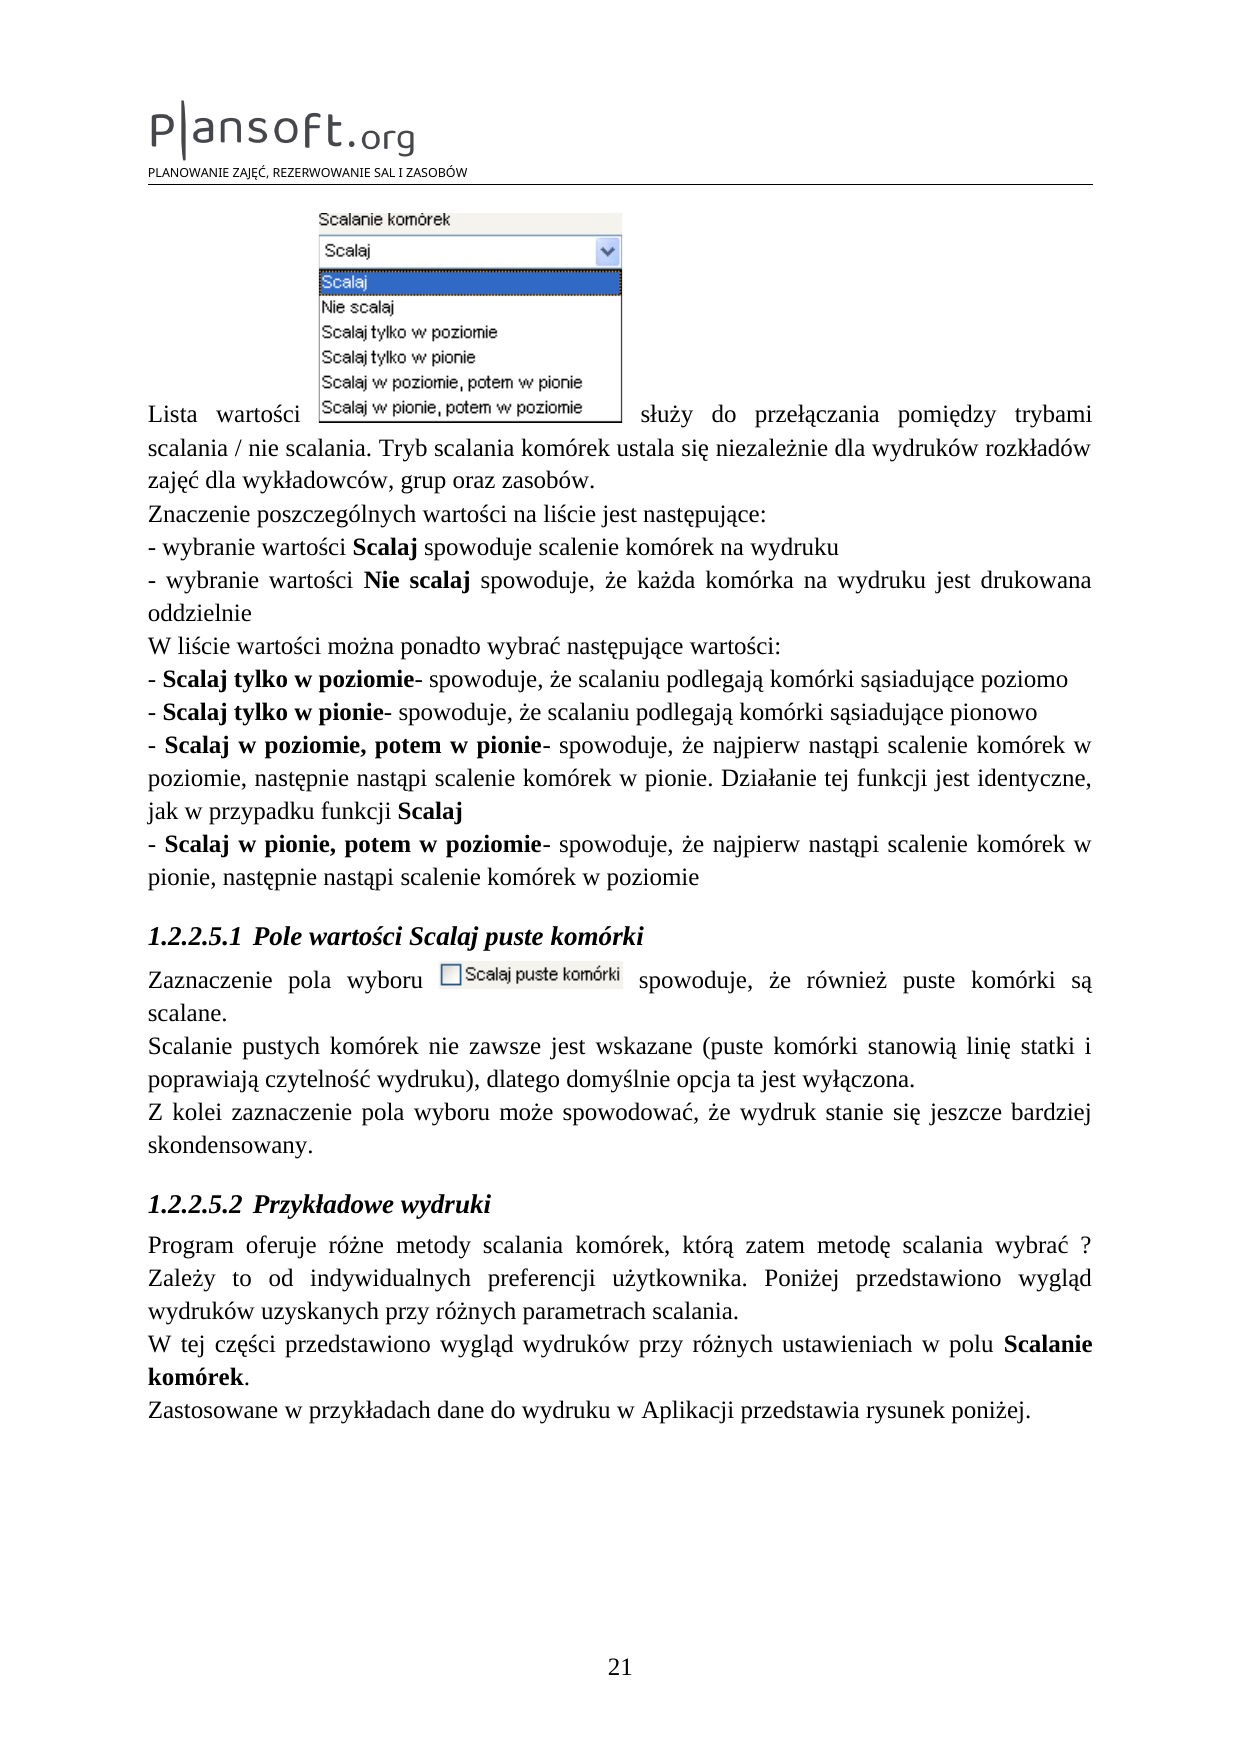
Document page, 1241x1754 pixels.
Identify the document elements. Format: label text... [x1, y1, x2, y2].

text Zastosowane w przykładach dane do wydruku w Aplikacji przedstawia rysunek poniżej. [148, 1395, 1093, 1424]
text Scalanie pustych komórek nie zawsze jest wskazane (puste komórki stanowią linię statki i poprawiają czytelność wydruku), dlatego domyślnie opcja ta jest wyłączona. [148, 1031, 1093, 1093]
text Zaznaczenie pola wyboru spowoduje, że również puste komórki są scalane. [148, 962, 1093, 1027]
text W tej części przedstawiono wygląd wydruków przy różnych ustawieniach w polu Scalanie komórek. [148, 1329, 1093, 1391]
subtitle Pole wartości Scalaj puste komórki [148, 920, 1093, 951]
text - Scalaj w poziomie, potem w pionie- spowoduje, że najpierw nastąpi scalenie komórek w poziomie, następnie nastąpi scalenie komórek w pionie. Działanie tej funkcji jest identyczne, jak w przypadku funkcji Scalaj [148, 730, 1093, 824]
subtitle Przykładowe wydruki [148, 1188, 1093, 1219]
text - Scalaj tylko w pionie- spowoduje, że scalaniu podlegają komórki sąsiadujące pionowo [148, 697, 1093, 726]
text W liście wartości można ponadto wybrać następujące wartości: [148, 631, 1093, 659]
picture [147, 73, 418, 165]
text - wybranie wartości Nie scalaj spowoduje, że każda komórka na wydruku jest drukowana oddzielnie [148, 565, 1093, 626]
text - Scalaj w pionie, potem w poziomie- spowoduje, że najpierw nastąpi scalenie komórek w pionie, następnie nastąpi scalenie komórek w poziomie [148, 829, 1093, 891]
text Z kolei zaznaczenie pola wyboru może spowodować, że wydruk stanie się jeszcze bardziej skondensowany. [148, 1097, 1093, 1159]
picture [318, 213, 623, 423]
text - wybranie wartości Scalaj spowoduje scalenie komórek na wydruku [148, 532, 1093, 560]
text Program oferuje różne metody scalania komórek, którą zatem metodę scalania wybrać ? Zależy to od indywidualnych preferencji użytkownika. Poniżej przedstawiono wygląd wydruków uzyskanych przy różnych parametrach scalania. [148, 1230, 1093, 1325]
picture [438, 961, 624, 989]
text Znaczenie poszczególnych wartości na liście jest następujące: [148, 499, 1093, 527]
text - Scalaj tylko w poziomie- spowoduje, że scalaniu podlegają komórki sąsiadujące poziomo [148, 664, 1093, 692]
text Lista wartości służy do przełączania pomiędzy trybami scalania / nie scalania. Tryb scalania komórek ustala się niezależnie dla wydruków rozkładów zajęć dla wykładowców, grup oraz zasobów. [148, 213, 1093, 494]
